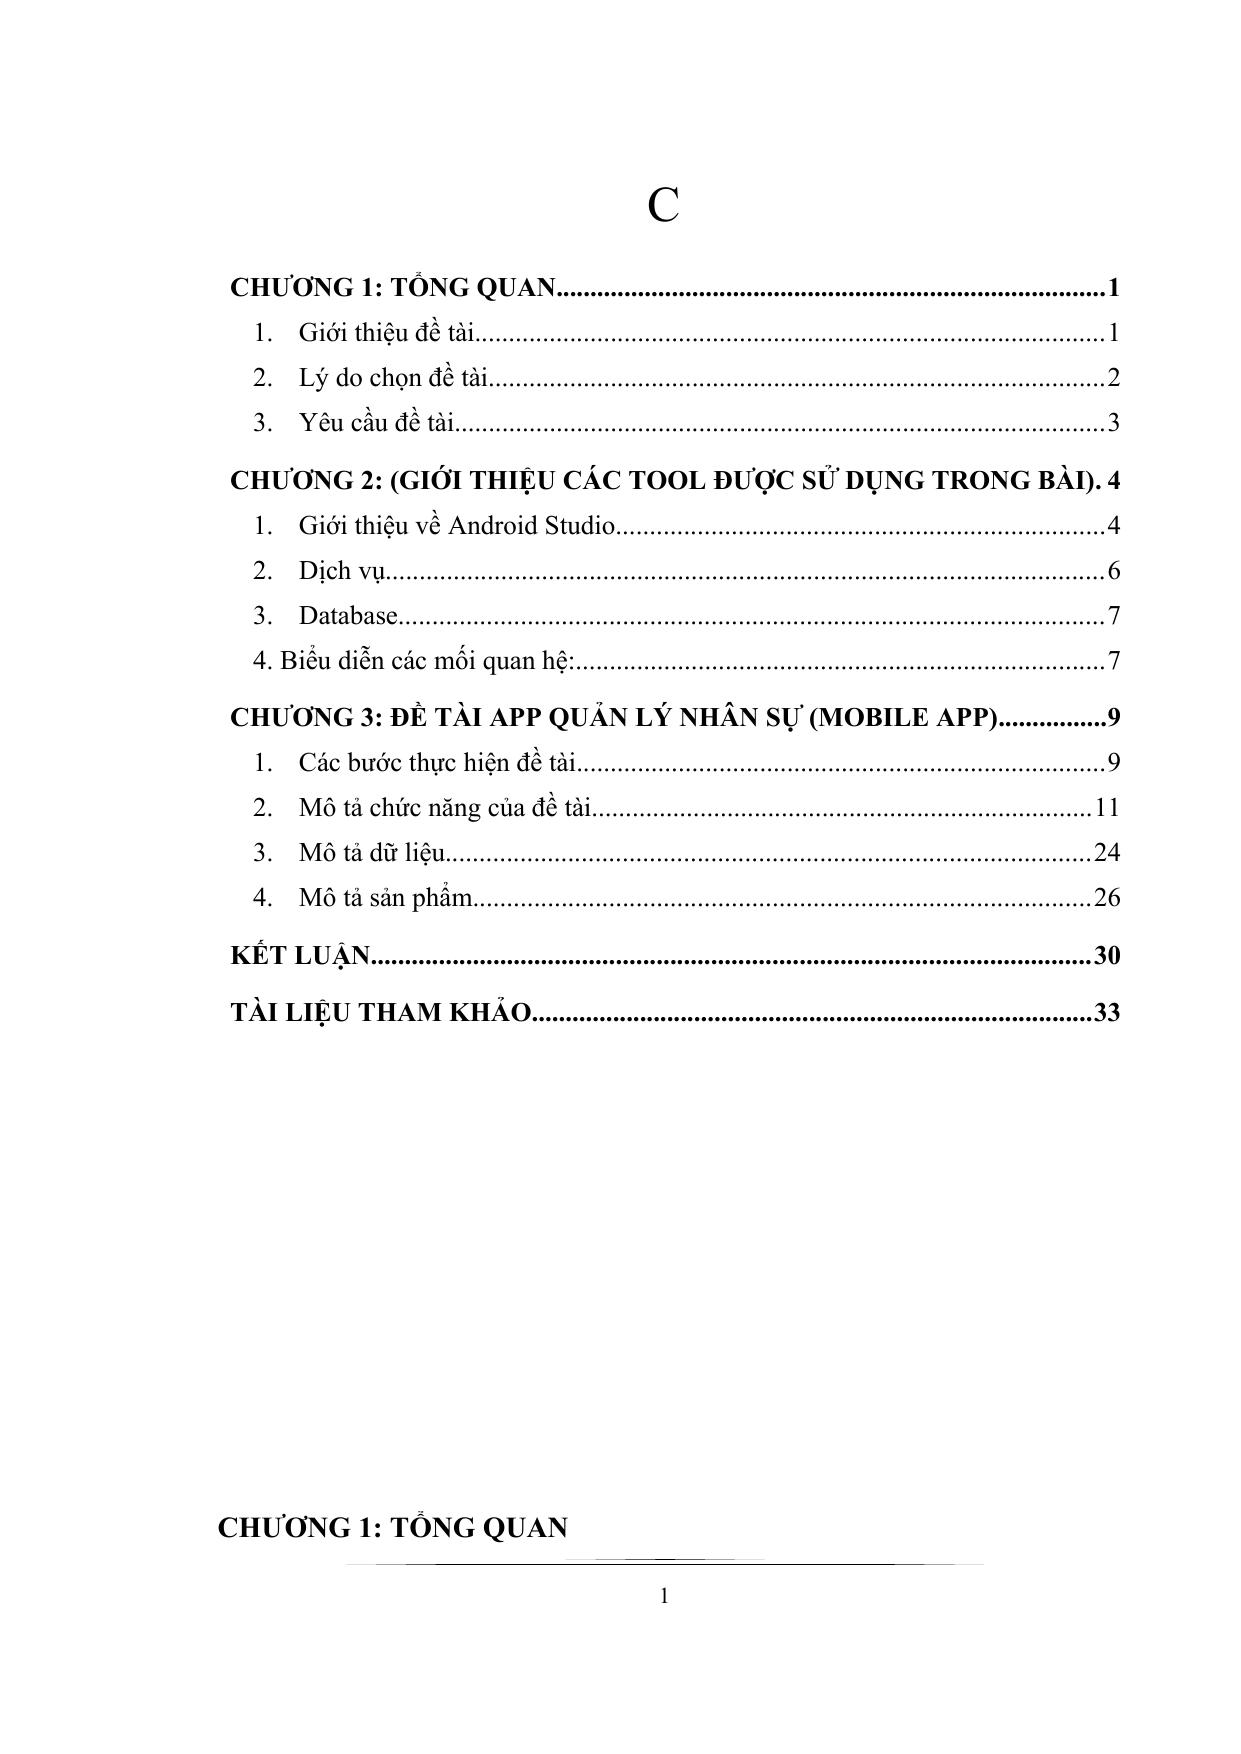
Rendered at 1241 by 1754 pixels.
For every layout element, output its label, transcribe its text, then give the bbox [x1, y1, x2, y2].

subtitle CHƯƠNG 1: TỔNG QUAN [217, 1511, 1122, 1543]
